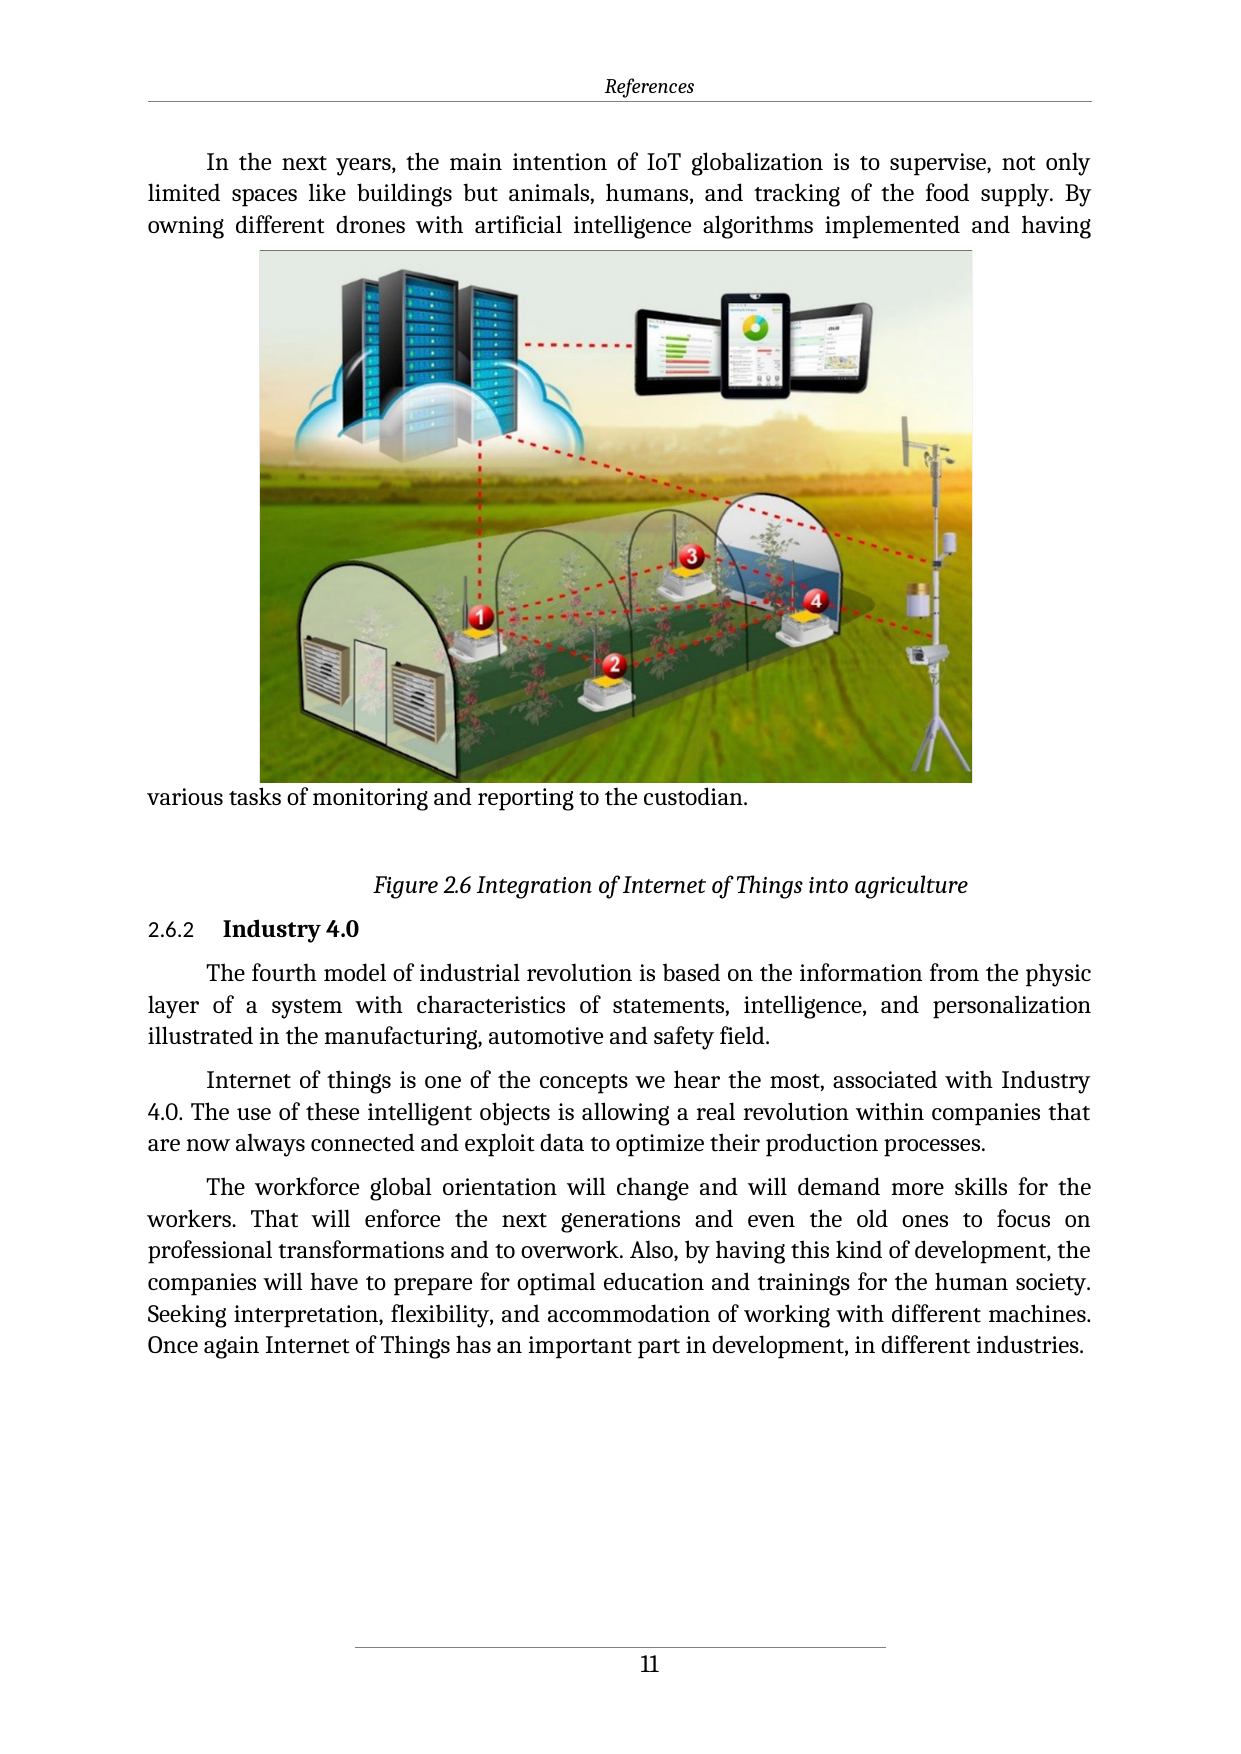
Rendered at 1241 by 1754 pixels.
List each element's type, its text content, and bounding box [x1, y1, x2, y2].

subtitle Industry 4.0 [148, 915, 1092, 944]
text The fourth model of industrial revolution is based on the information from the physic layer of a system with characteristics of statements, intelligence, and personalization illustrated in the manufacturing, automotive and safety field. [148, 959, 1092, 1051]
picture [259, 250, 973, 783]
text Internet of things is one of the concepts we hear the most, associated with Industry 4.0. The use of these intelligent objects is allowing a real revolution within companies that are now always connected and exploit data to optimize their production processes. [148, 1066, 1092, 1158]
text The workforce global orientation will change and will demand more skills for the workers. That will enforce the next generations and even the old ones to focus on professional transformations and to overwork. Also, by having this kind of development, the companies will have to prepare for optimal education and trainings for the human society. Seeking interpretation, flexibility, and accommodation of working with different machines. Once again Internet of Things has an important part in development, in different industries. [148, 1173, 1092, 1360]
